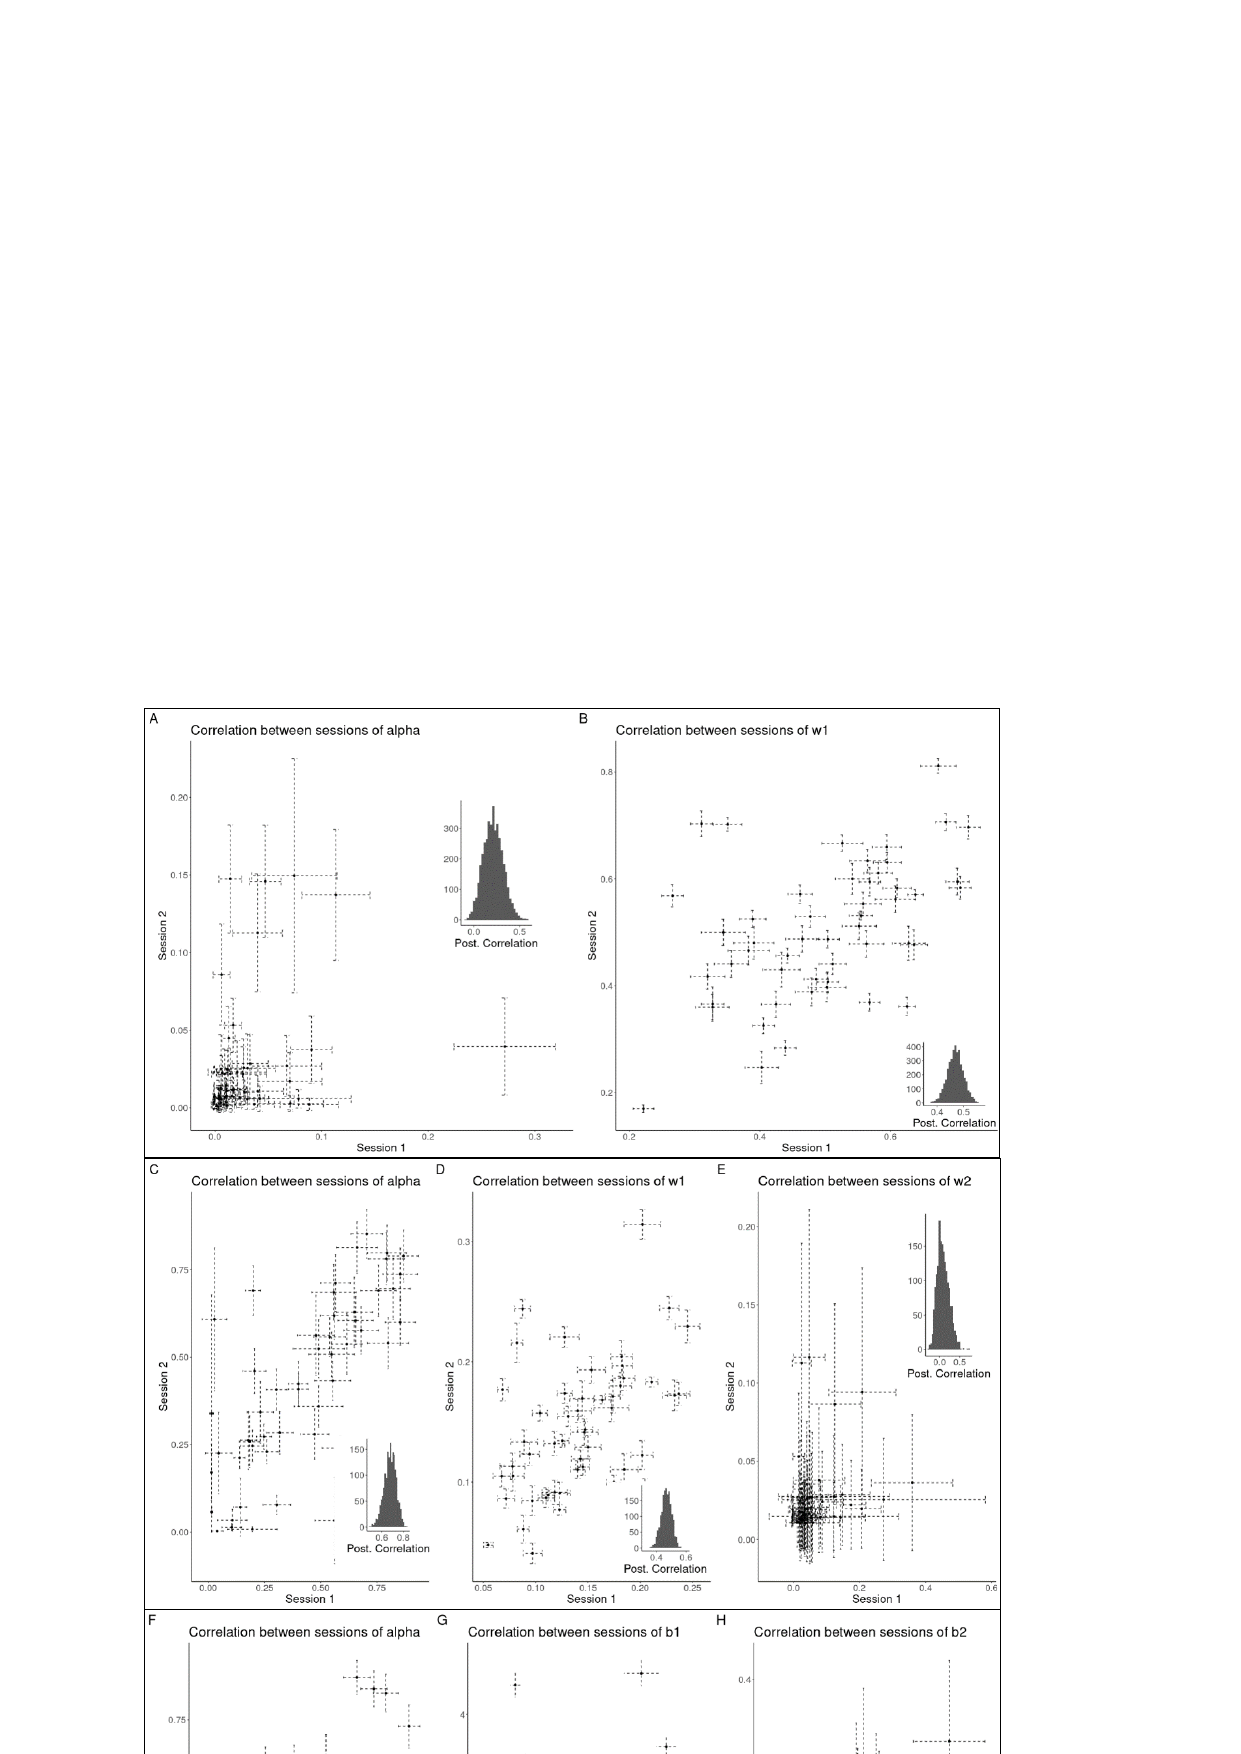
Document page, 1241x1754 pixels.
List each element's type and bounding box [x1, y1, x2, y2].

picture [145, 709, 999, 1157]
picture [145, 1159, 1000, 1609]
picture [145, 1610, 1000, 1754]
